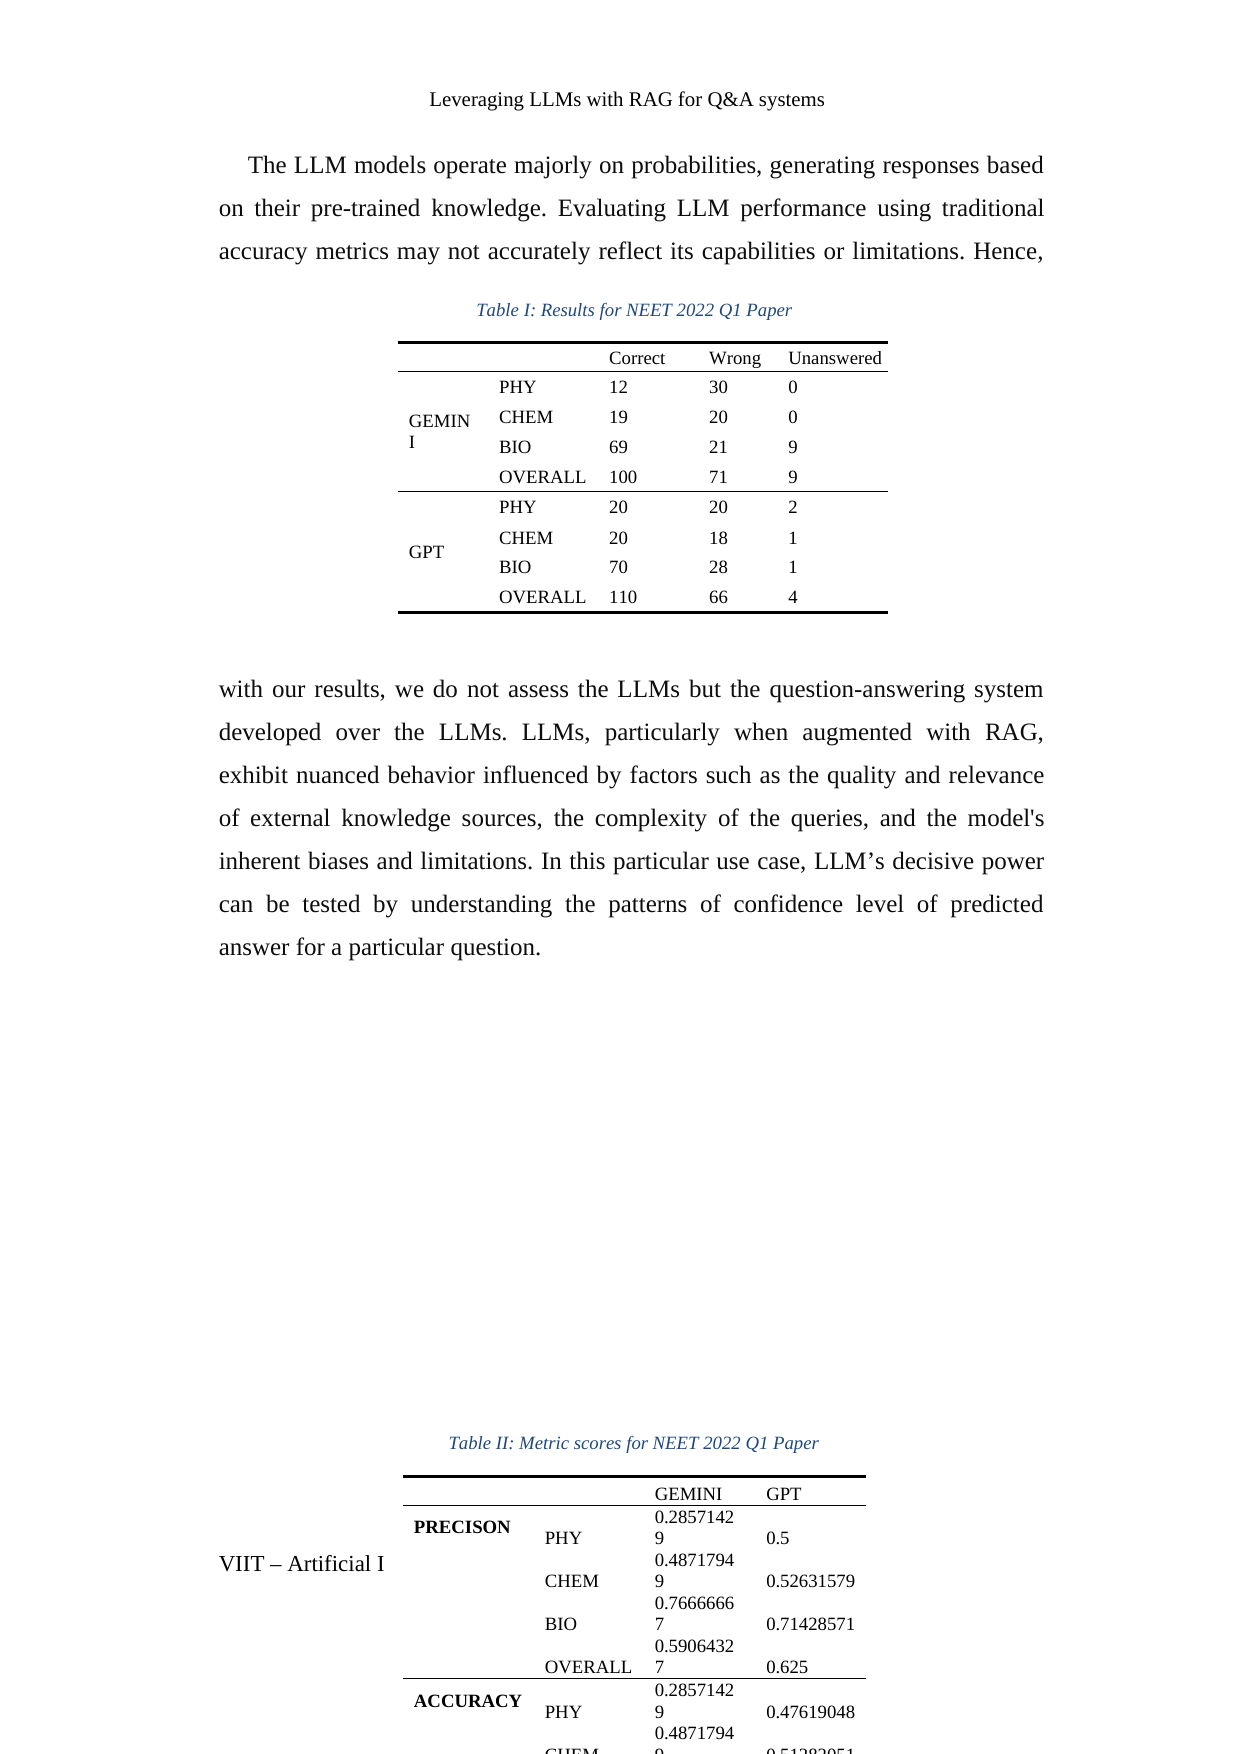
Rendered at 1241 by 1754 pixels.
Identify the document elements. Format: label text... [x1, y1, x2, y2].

text The LLM models operate majorly on probabilities, generating responses based on their pre-trained knowledge. Evaluating LLM performance using traditional accuracy metrics may not accurately reflect its capabilities or limitations. Hence, with our results, we do not assess the LLMs but the question-answering system developed over the LLMs. LLMs, particularly when augmented with RAG, exhibit nuanced behavior influenced by factors such as the quality and relevance of external knowledge sources, the complexity of the queries, and the model's inherent biases and limitations. In this particular use case, LLM’s decisive power can be tested by understanding the patterns of confidence level of predicted answer for a particular question. [218, 150, 1045, 961]
